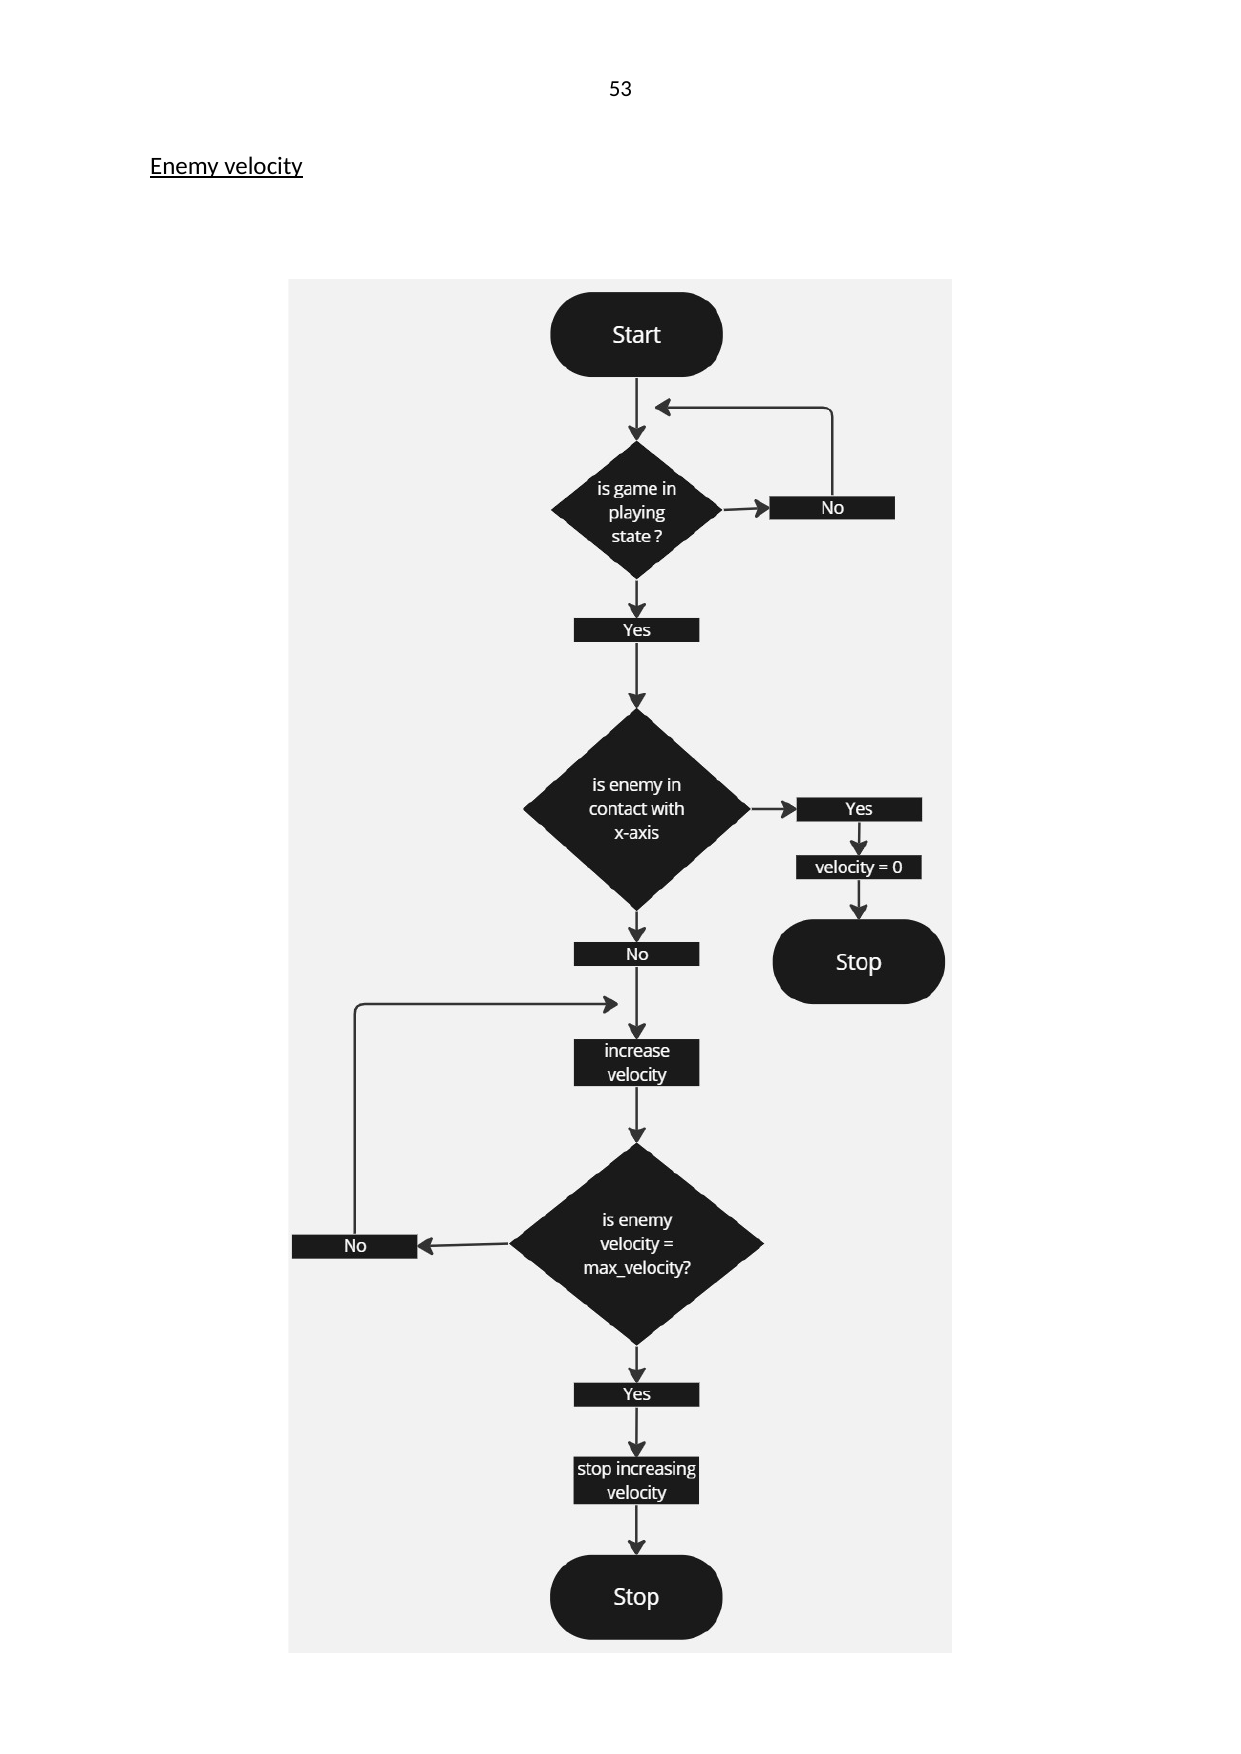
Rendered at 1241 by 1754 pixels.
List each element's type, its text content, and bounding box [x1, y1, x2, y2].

picture [288, 279, 952, 1653]
text Enemy velocity [150, 150, 1090, 181]
